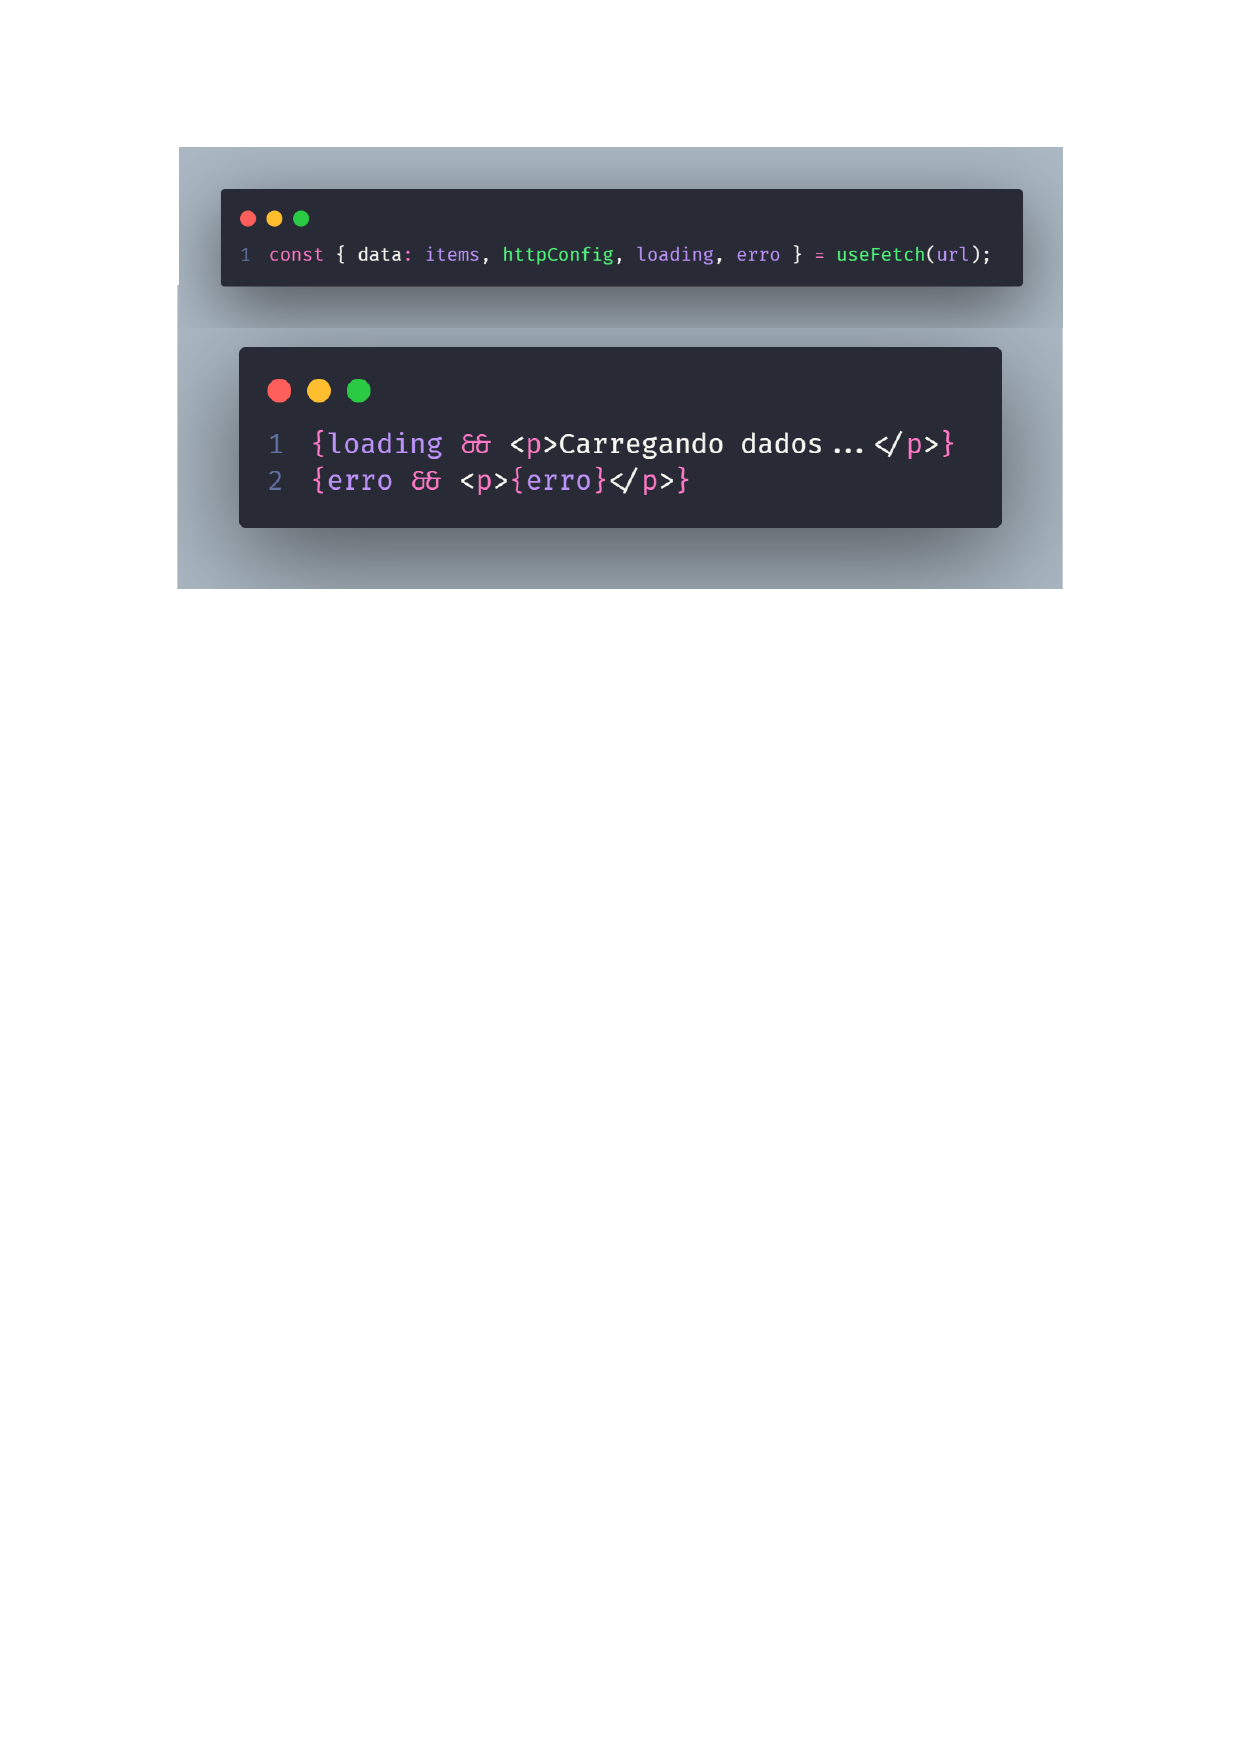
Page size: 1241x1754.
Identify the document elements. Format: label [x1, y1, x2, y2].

picture [177, 147, 1063, 589]
